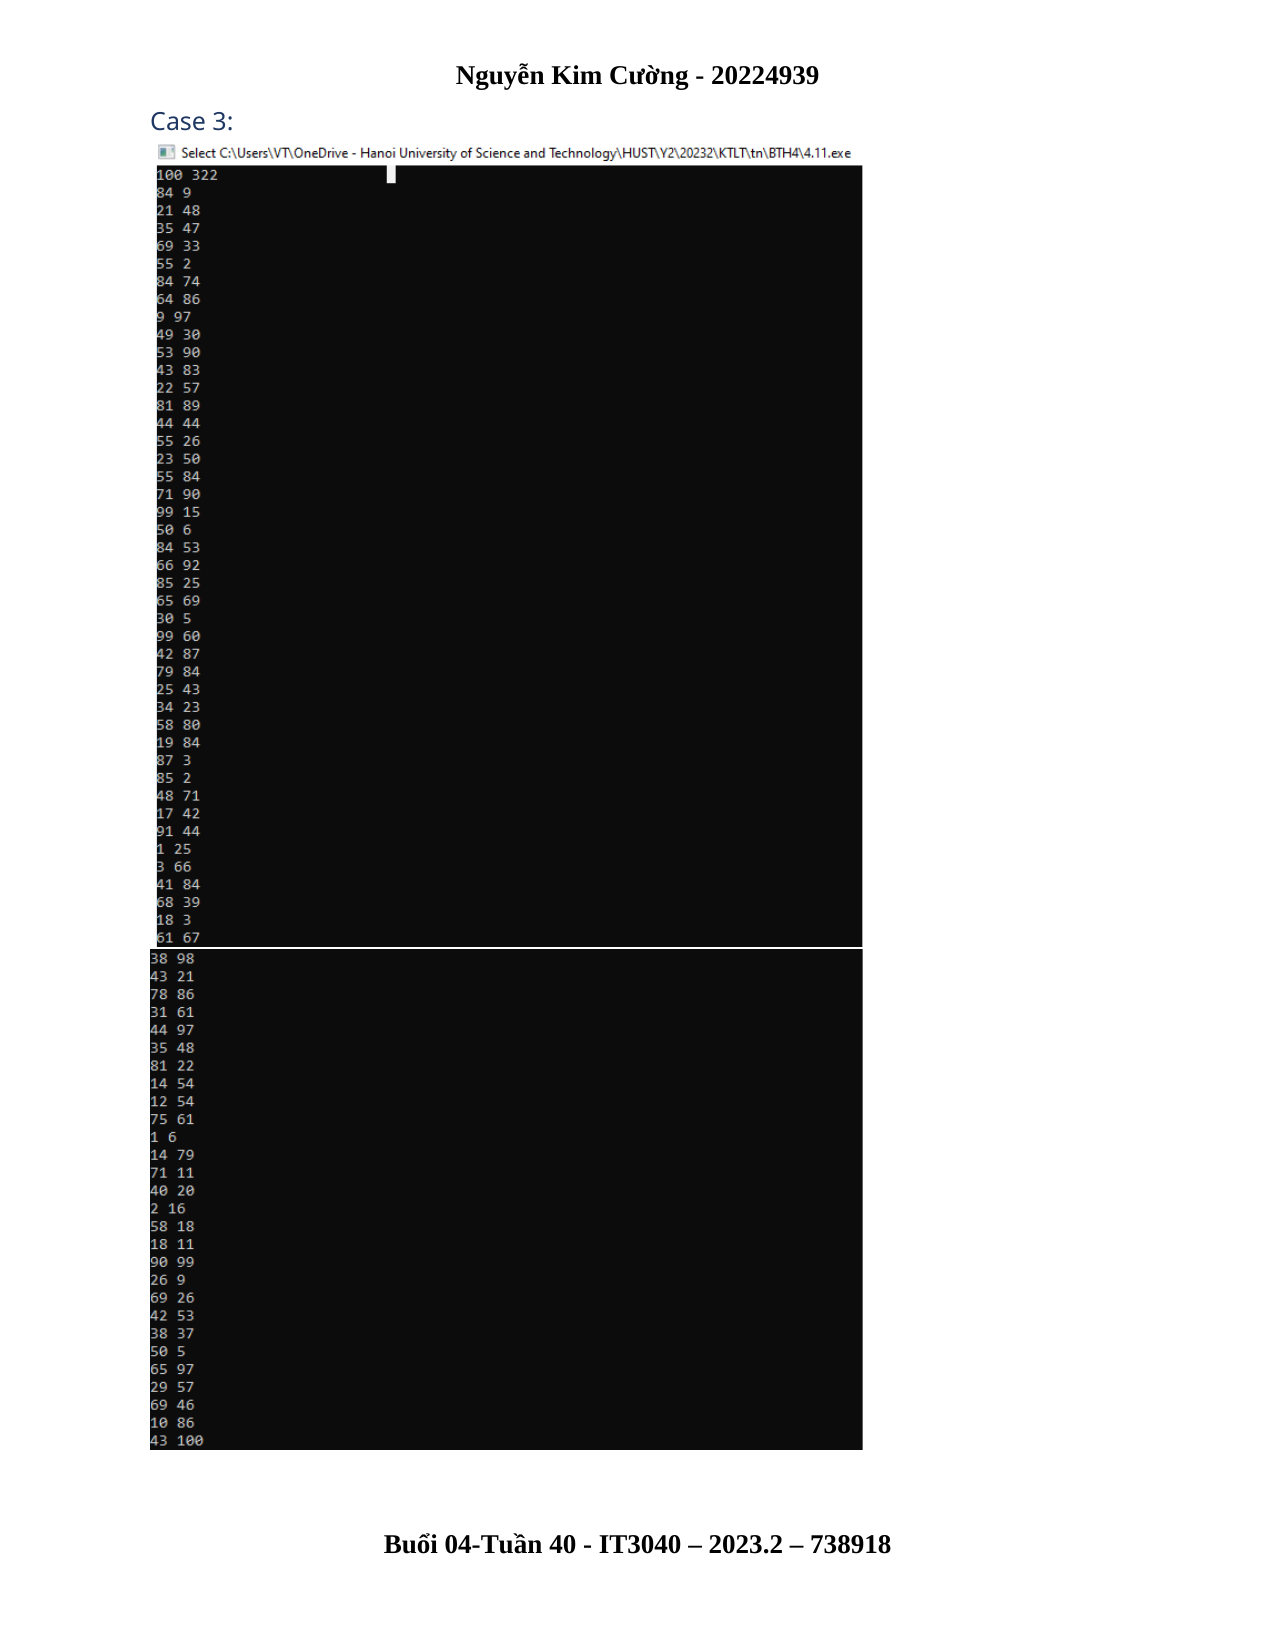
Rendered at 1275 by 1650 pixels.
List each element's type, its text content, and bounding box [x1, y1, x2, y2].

picture [150, 949, 863, 1450]
picture [156, 140, 863, 947]
subtitle Case 3: [150, 103, 1125, 137]
